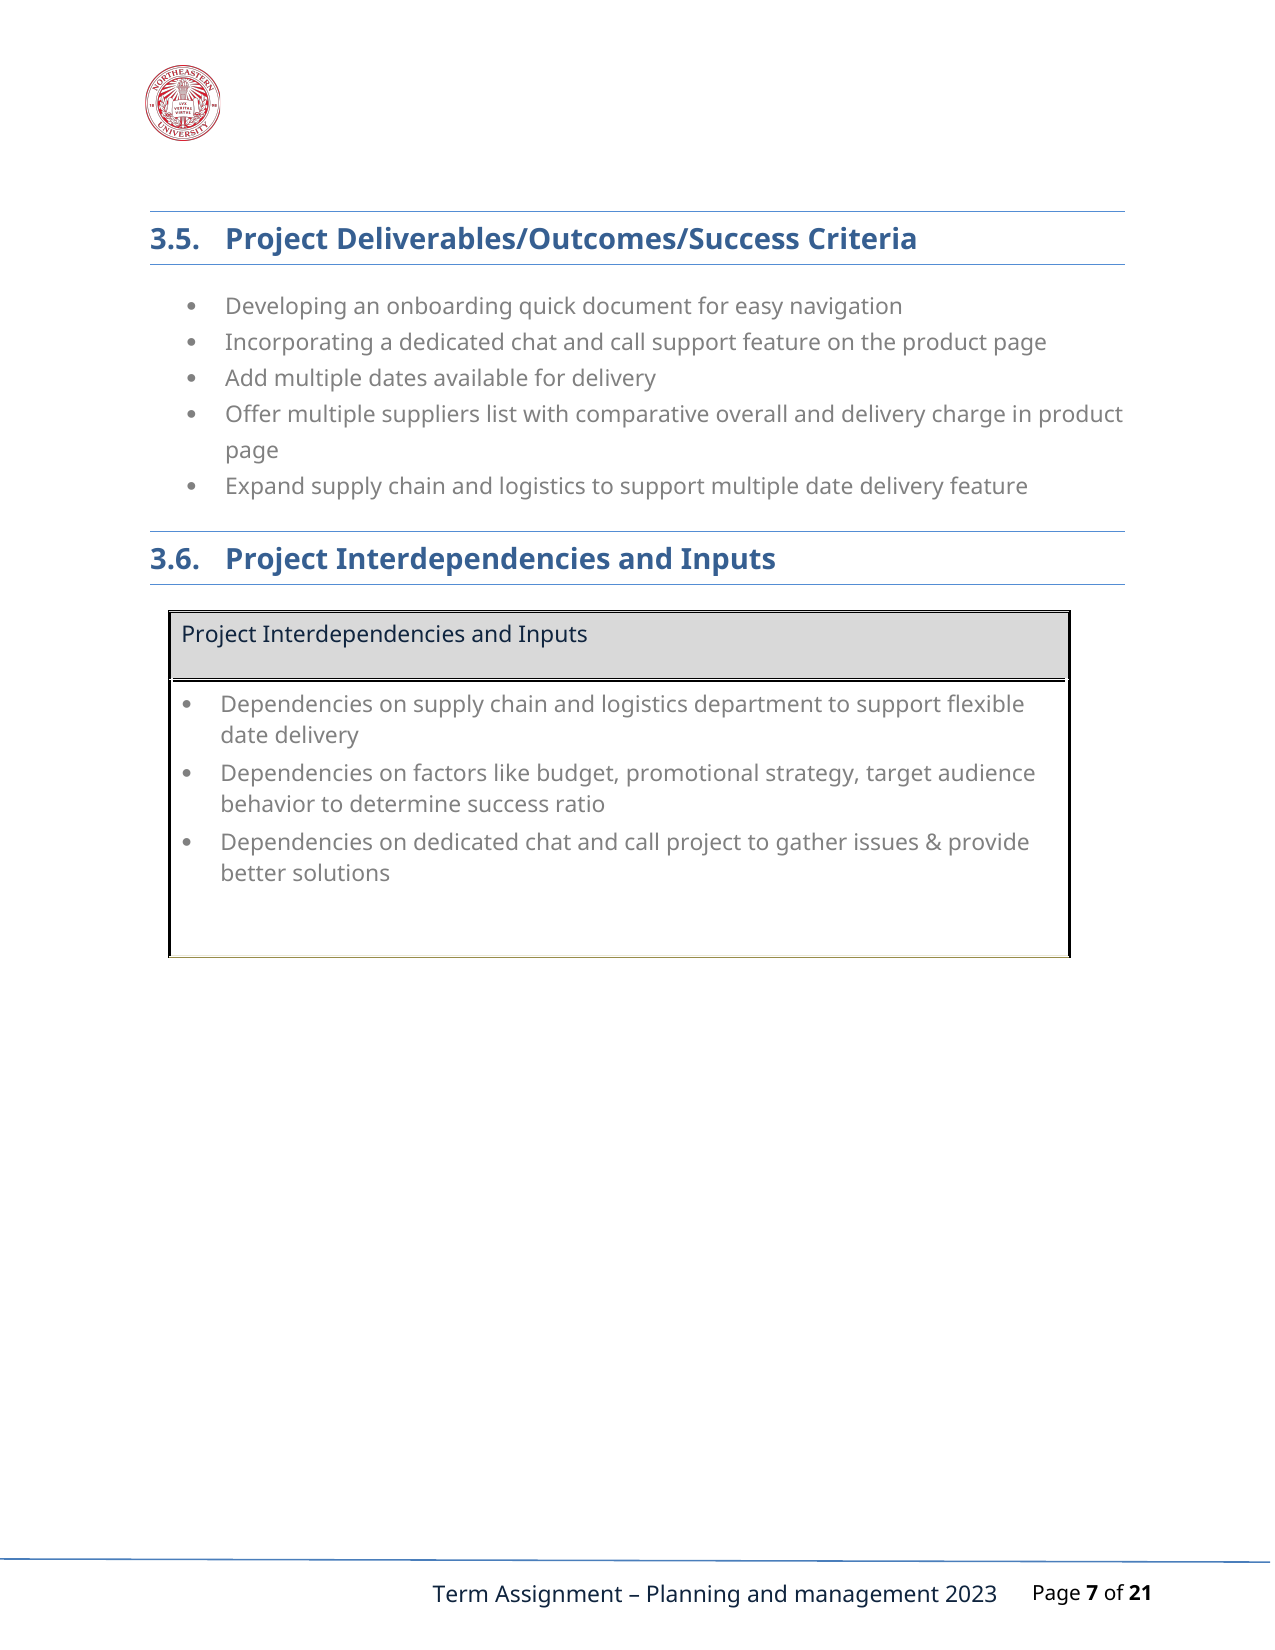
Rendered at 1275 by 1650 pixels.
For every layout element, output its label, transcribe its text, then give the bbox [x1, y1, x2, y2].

list Expand supply chain and logistics to support multiple date delivery feature [187, 470, 1125, 501]
list Developing an onboarding quick document for easy navigation [187, 290, 1125, 321]
subtitle Project Deliverables/Outcomes/Success Criteria [150, 212, 1125, 264]
list Add multiple dates available for delivery [187, 362, 1125, 393]
table_cell Dependencies on supply chain and logistics department to support flexible date delivery Dependencies on factors like budget, promotional strategy, target audience behavior to determine success ratio Dependencies on dedicated chat and call project to gather issues & provide better solutions [169, 678, 1069, 955]
table_header Project Interdependencies and Inputs [171, 613, 1068, 678]
picture [145, 65, 221, 141]
list Incorporating a dedicated chat and call support feature on the product page [187, 326, 1125, 357]
subtitle Project Interdependencies and Inputs [150, 532, 1125, 584]
list Offer multiple suppliers list with comparative overall and delivery charge in product page [187, 398, 1125, 465]
